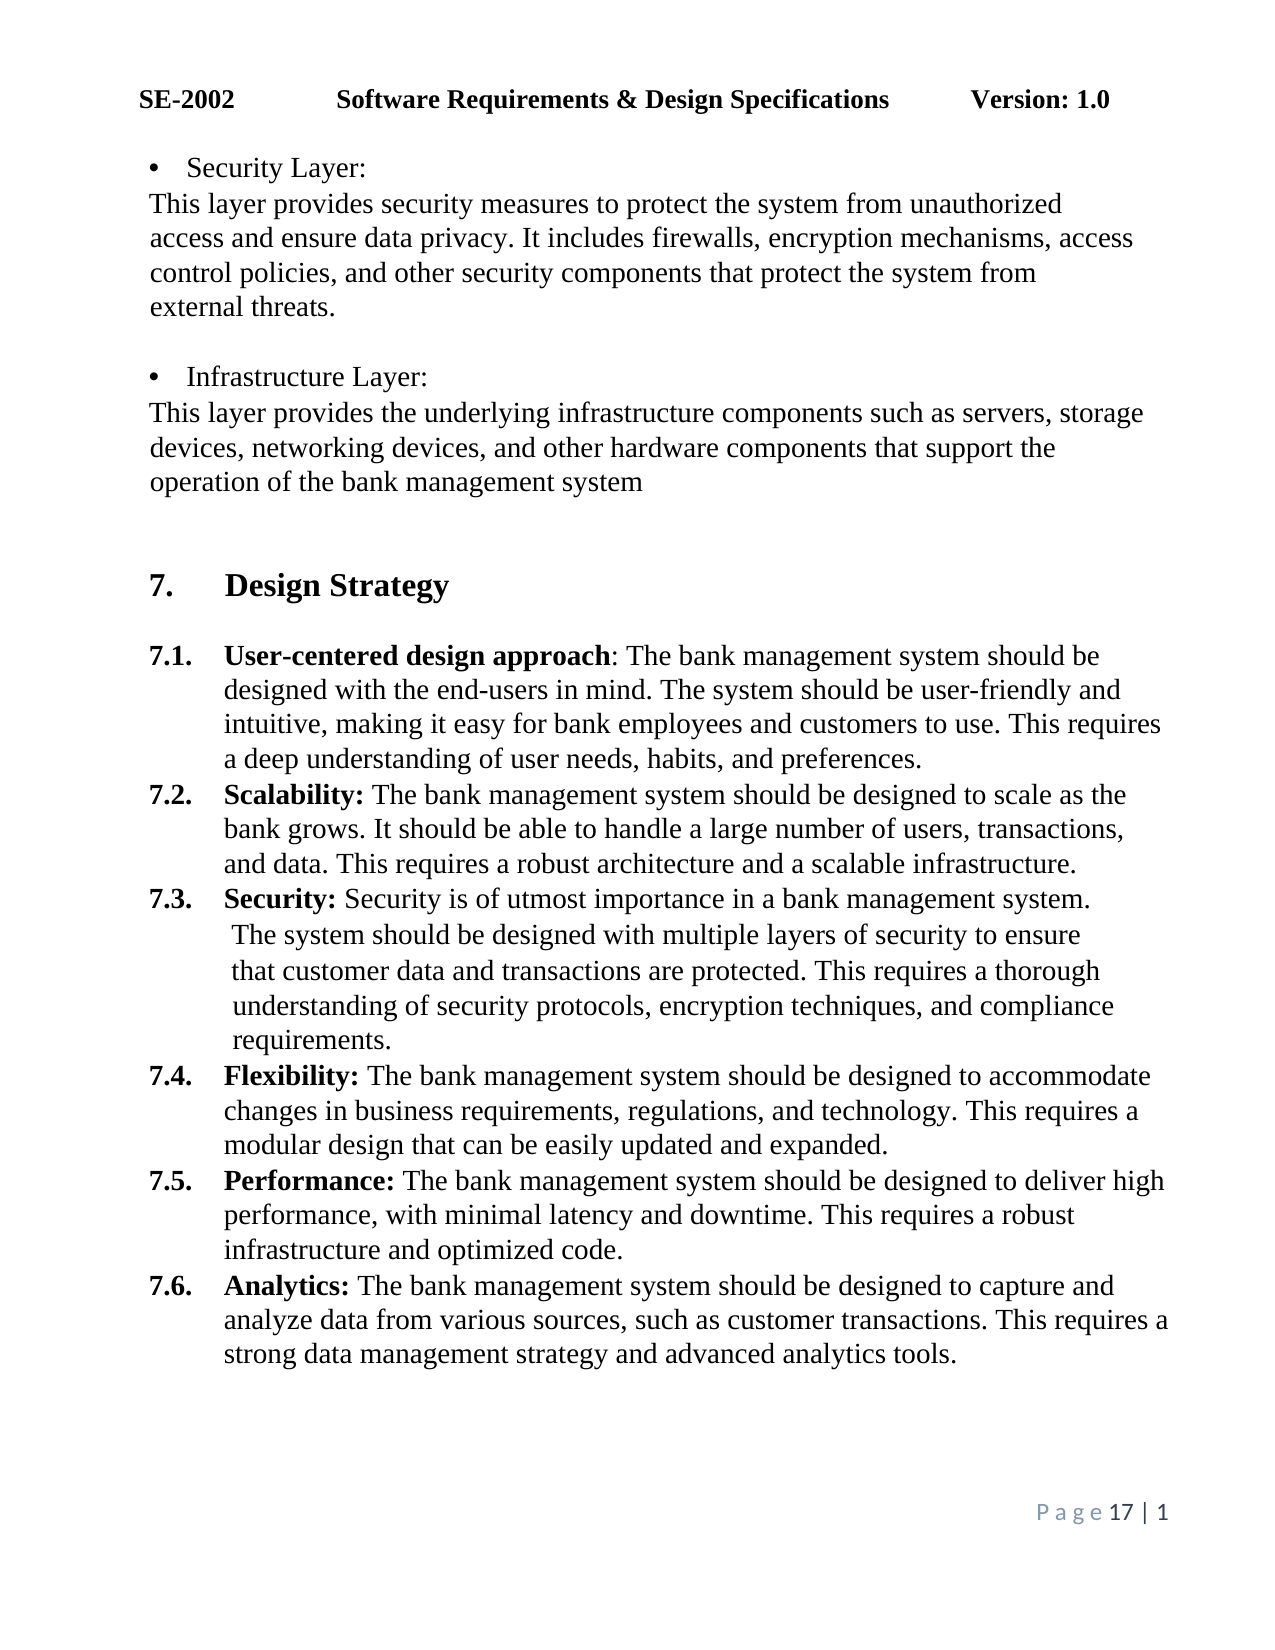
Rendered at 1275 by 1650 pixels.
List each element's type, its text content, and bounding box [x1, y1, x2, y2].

list Scalability: The bank management system should be designed to scale as the bank grows. It should be able to handle a large number of users, transactions, and data. This requires a robust architecture and a scalable infrastructure. [148, 777, 1170, 879]
text This layer provides the underlying infrastructure components such as servers, storage devices, networking devices, and other hardware components that support the operation of the bank management system [148, 395, 1145, 498]
list Flexibility: The bank management system should be designed to accommodate changes in business requirements, regulations, and technology. This requires a modular design that can be easily updated and expanded. [148, 1058, 1170, 1161]
list Infrastructure Layer: [148, 359, 1170, 393]
text The system should be designed with multiple layers of security to ensure [231, 917, 1170, 951]
list User-centered design approach: The bank management system should be designed with the end-users in mind. The system should be user-friendly and intuitive, making it easy for bank employees and customers to use. This requires a deep understanding of user needs, habits, and preferences. [148, 638, 1170, 774]
text This layer provides security measures to protect the system from unauthorized access and ensure data privacy. It includes firewalls, encryption mechanisms, access control policies, and other security components that protect the system from external threats. [148, 186, 1134, 323]
list Security: Security is of utmost importance in a bank management system. [148, 882, 1170, 915]
list Security Layer: [148, 150, 1170, 184]
list Analytics: The bank management system should be designed to capture and analyze data from various sources, such as customer transactions. This requires a strong data management strategy and advanced analytics tools. [148, 1268, 1170, 1370]
list Performance: The bank management system should be designed to deliver high performance, with minimal latency and downtime. This requires a robust infrastructure and optimized code. [148, 1163, 1170, 1265]
list Design Strategy [148, 566, 1170, 604]
text that customer data and transactions are protected. This requires a thorough understanding of security protocols, encryption techniques, and compliance requirements. [231, 953, 1170, 1056]
